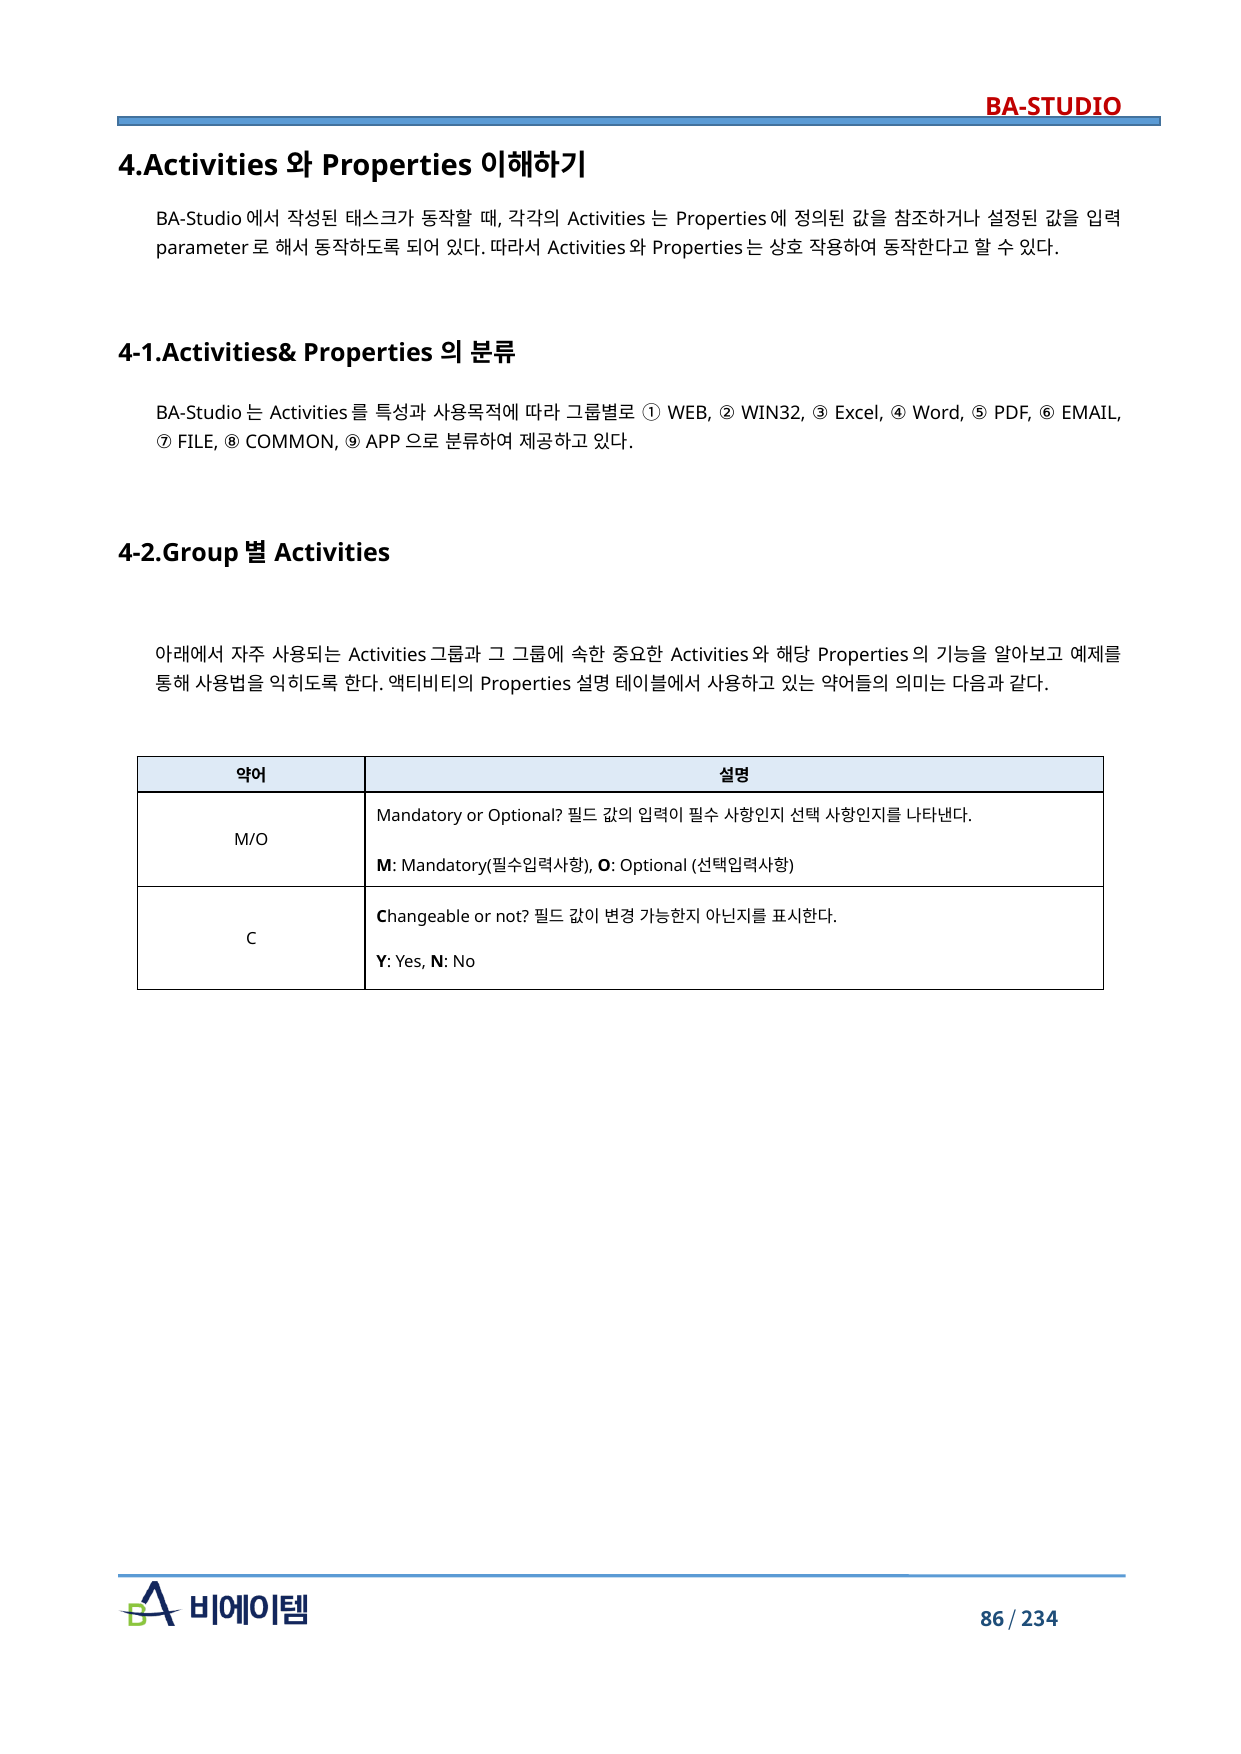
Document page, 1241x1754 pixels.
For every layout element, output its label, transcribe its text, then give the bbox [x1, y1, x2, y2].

picture [118, 1581, 308, 1626]
table_cell Mandatory or Optional? 필드 값의 입력이 필수 사항인지 선택 사항인지를 나타낸다. M: Mandatory(필수입력사항), O: Optional (선택입력사항) [366, 793, 1103, 886]
text 아래에서 자주 사용되는 Activities그룹과 그 그룹에 속한 중요한 Activities와 해당 Properties의 기능을 알아보고 예제를 통해 사용법을 익히도록 한다. 액티비티의 Properties 설명 테이블에서 사용하고 있는 약어들의 의미는 다음과 같다. [156, 639, 1122, 696]
table_cell Changeable or not? 필드 값이 변경 가능한지 아닌지를 표시한다. Y: Yes, N: No [366, 887, 1103, 988]
table_cell M/O [138, 793, 364, 886]
text BA-Studio에서 작성된 태스크가 동작할 때, 각각의 Activities 는 Properties에 정의된 값을 참조하거나 설정된 값을 입력 parameter로 해서 동작하도록 되어 있다. 따라서 Activities와 Properties는 상호 작용하여 동작한다고 할 수 있다. [156, 204, 1122, 260]
table_cell C [138, 887, 364, 988]
subtitle 4-2.Group별 Activities [118, 533, 1122, 569]
subtitle 4.Activities 와 Properties 이해하기 [118, 141, 1122, 184]
table_header 설명 [366, 757, 1103, 791]
subtitle 4-1.Activities& Properties 의 분류 [118, 332, 1122, 369]
text BA-Studio는 Activities를 특성과 사용목적에 따라 그룹별로 ① WEB, ② WIN32, ③ Excel, ④ Word, ⑤ PDF, ⑥ EMAIL, ⑦ FILE, ⑧ COMMON, ⑨ APP 으로 분류하여 제공하고 있다. [156, 398, 1122, 454]
table_header 약어 [138, 757, 364, 791]
